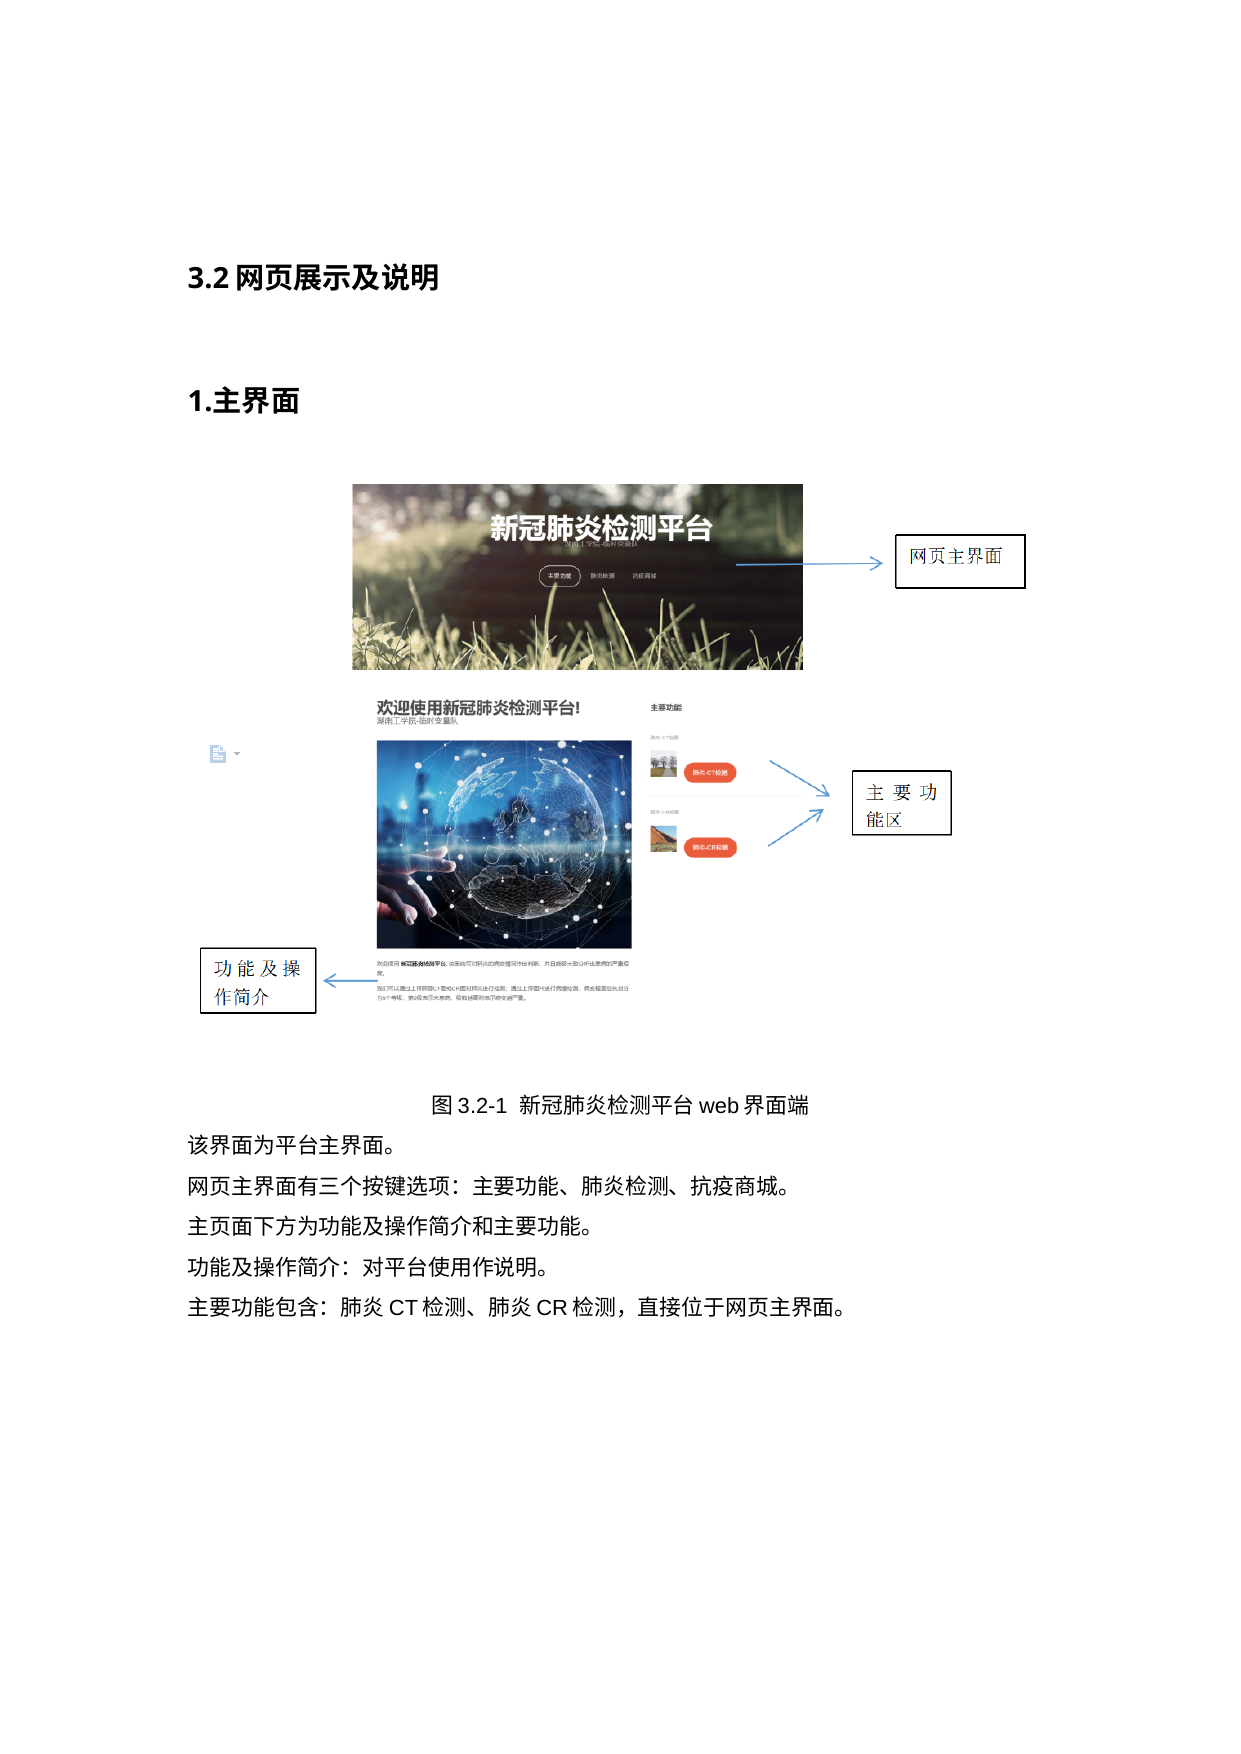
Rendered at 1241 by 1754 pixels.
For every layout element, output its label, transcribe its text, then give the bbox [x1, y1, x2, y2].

text 网页主界面有三个按键选项：主要功能、肺炎检测、抗疫商城。 [187, 1164, 1053, 1205]
text 1.主界面 [187, 358, 1053, 439]
text 图3.2-1 新冠肺炎检测平台web界面端 [187, 1084, 1053, 1124]
text 主要功能包含：肺炎CT检测、肺炎CR检测，直接位于网页主界面。 [187, 1286, 1053, 1326]
text 功能及操作简介：对平台使用作说明。 [187, 1245, 1053, 1286]
subtitle 3.2网页展示及说明 [187, 236, 1053, 316]
text 主页面下方为功能及操作简介和主要功能。 [187, 1205, 1053, 1245]
picture [187, 479, 1053, 1072]
text 该界面为平台主界面。 [187, 1124, 1053, 1164]
